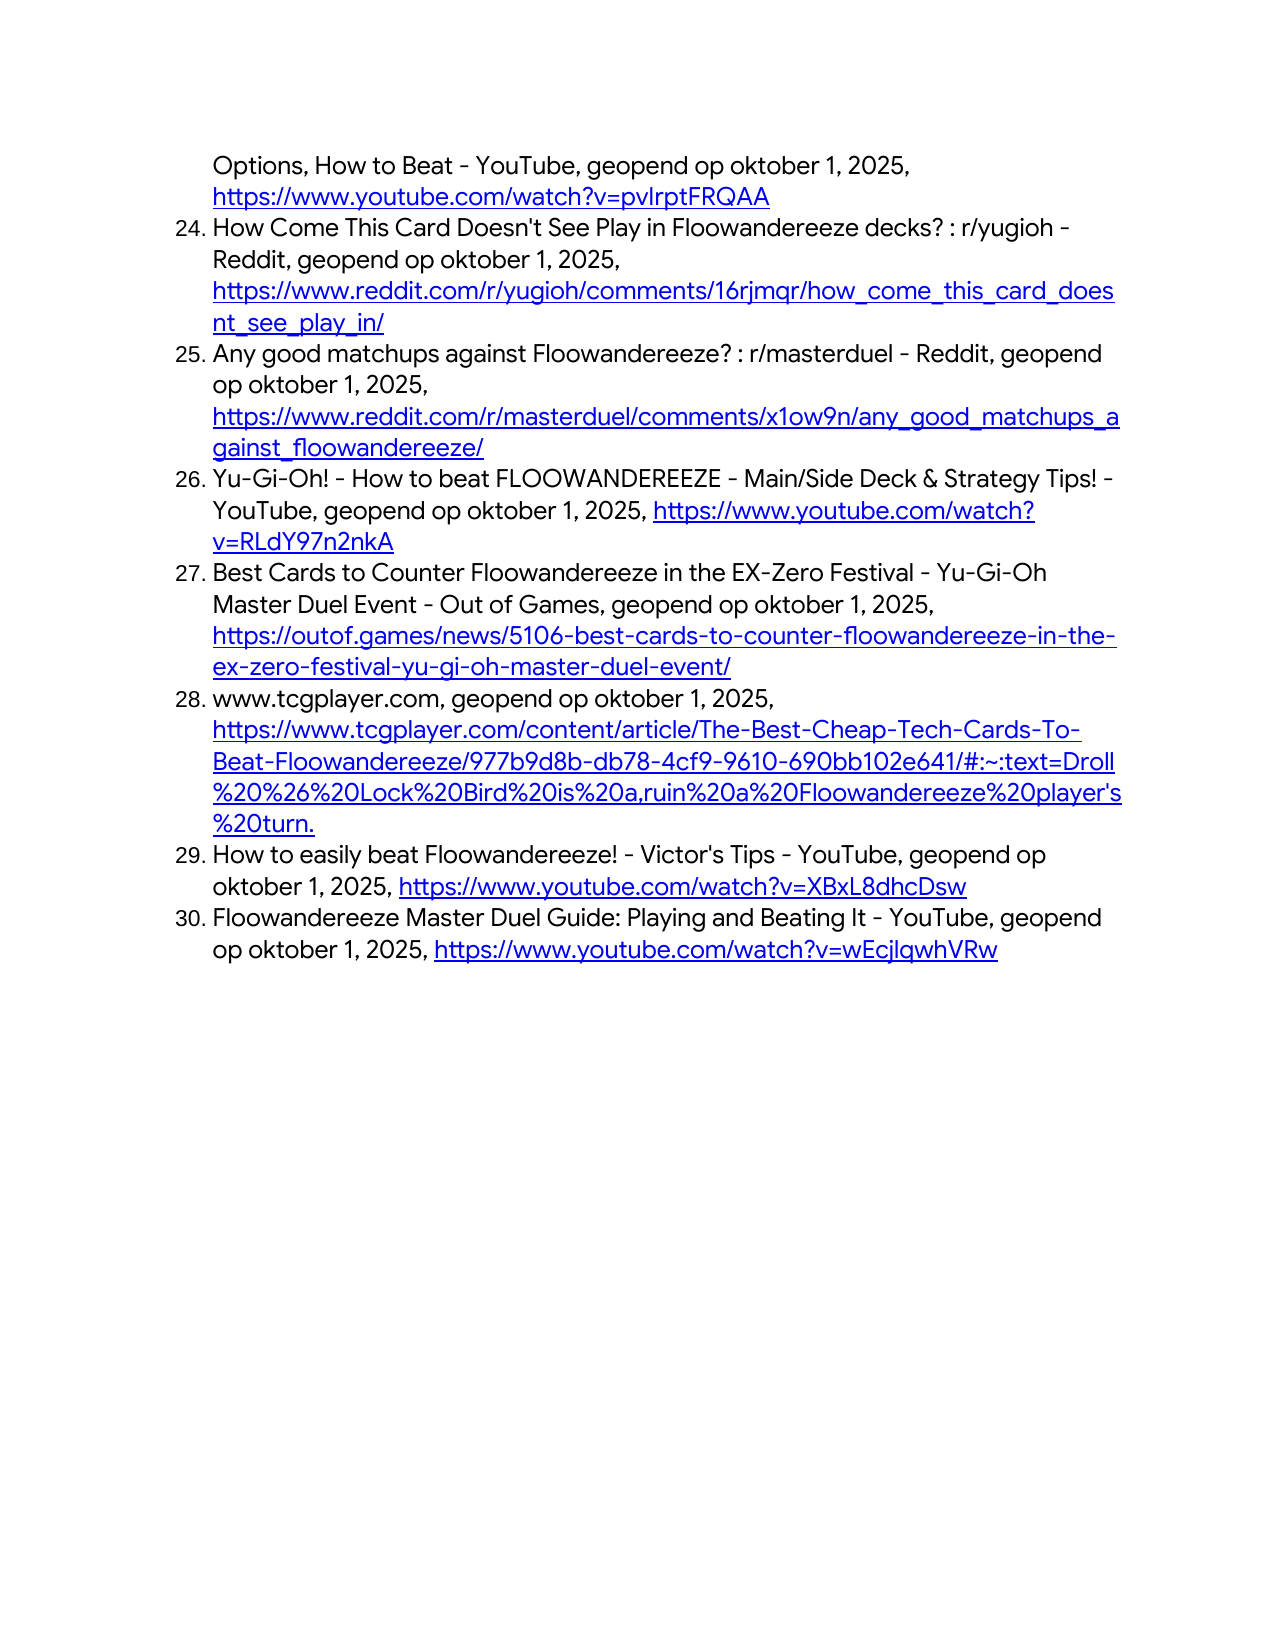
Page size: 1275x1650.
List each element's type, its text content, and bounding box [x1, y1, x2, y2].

list How Come This Card Doesn't See Play in Floowandereeze decks? : r/yugioh - Reddit, geopend op oktober 1, 2025, https://www.reddit.com/r/yugioh/comments/16rjmqr/how_come_this_card_doesnt_see_play_in/ [175, 213, 1125, 338]
list Best Cards to Counter Floowandereeze in the EX-Zero Festival - Yu-Gi-Oh Master Duel Event - Out of Games, geopend op oktober 1, 2025, https://outof.games/news/5106-best-cards-to-counter-floowandereeze-in-the-ex-zero-festival-yu-gi-oh-master-duel-event/ [175, 558, 1125, 683]
list How to easily beat Floowandereeze! - Victor's Tips - YouTube, geopend op oktober 1, 2025, https://www.youtube.com/watch?v=XBxL8dhcDsw [175, 840, 1125, 902]
list Floowandereeze Master Duel Guide: Playing and Beating It - YouTube, geopend op oktober 1, 2025, https://www.youtube.com/watch?v=wEcjlqwhVRw [175, 902, 1125, 965]
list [175, 150, 1125, 213]
list Any good matchups against Floowandereeze? : r/masterduel - Reddit, geopend op oktober 1, 2025, https://www.reddit.com/r/masterduel/comments/x1ow9n/any_good_matchups_against_floowandereeze/ [175, 338, 1125, 463]
list www.tcgplayer.com, geopend op oktober 1, 2025, https://www.tcgplayer.com/content/article/The-Best-Cheap-Tech-Cards-To-Beat-Floowandereeze/977b9d8b-db78-4cf9-9610-690bb102e641/#:~:text=Droll%20%26%20Lock%20Bird%20is%20a,ruin%20a%20Floowandereeze%20player's%20turn. [175, 683, 1125, 840]
list Yu-Gi-Oh! - How to beat FLOOWANDEREEZE - Main/Side Deck & Strategy Tips! - YouTube, geopend op oktober 1, 2025, https://www.youtube.com/watch?v=RLdY97n2nkA [175, 463, 1125, 558]
